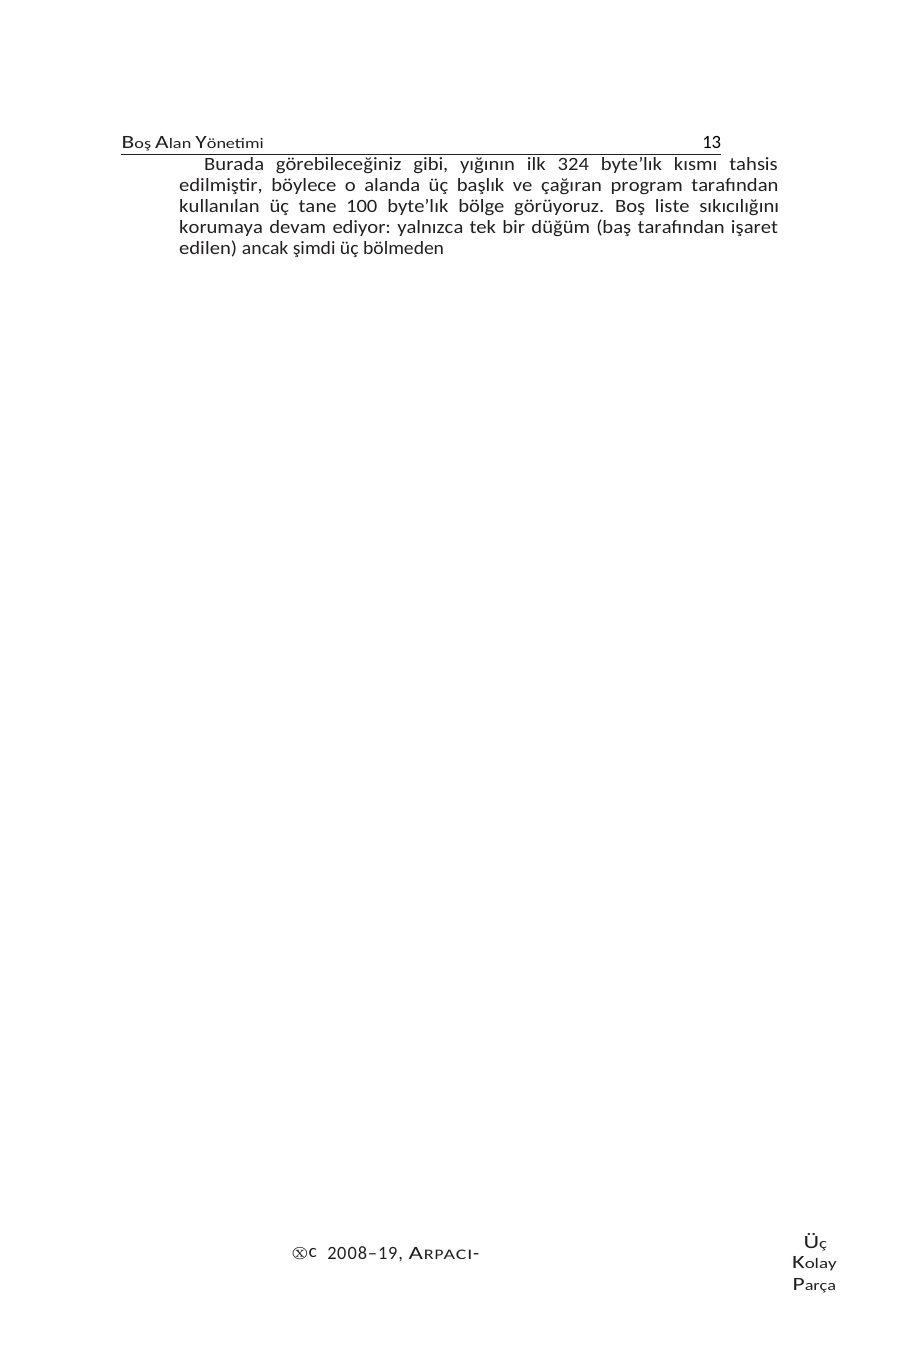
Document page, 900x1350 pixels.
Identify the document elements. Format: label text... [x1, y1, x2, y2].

text Burada görebileceğiniz gibi, yığının ilk 324 byte’lık kısmı tahsis edilmiştir, böylece o alanda üç başlık ve çağıran program tarafından kullanılan üç tane 100 byte’lık bölge görüyoruz. Boş liste sıkıcılığını korumaya devam ediyor: yalnızca tek bir düğüm (baş tarafından işaret edilen) ancak şimdi üç bölmeden [179, 154, 779, 259]
